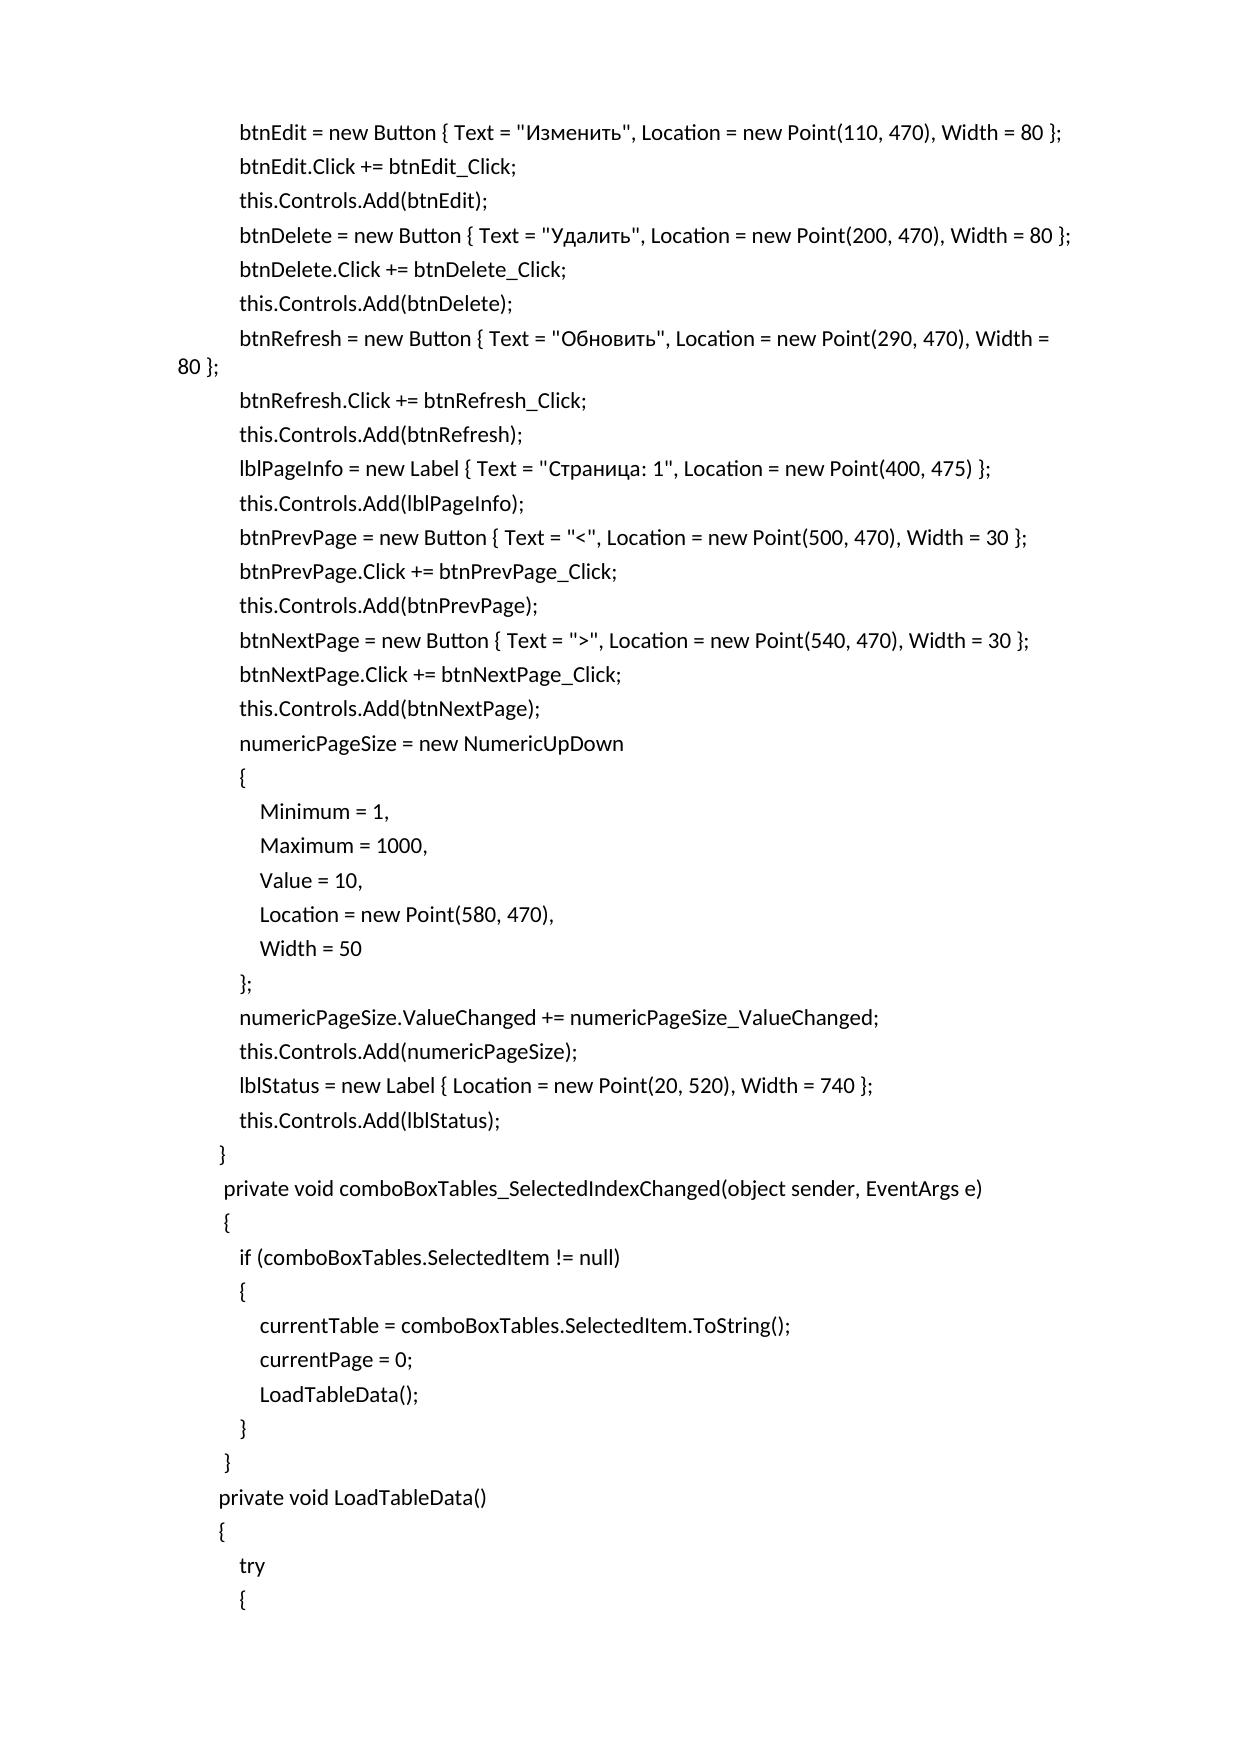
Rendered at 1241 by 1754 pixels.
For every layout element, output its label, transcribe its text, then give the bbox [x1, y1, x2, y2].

text Value = 10, [177, 866, 1078, 894]
text Minimum = 1, [177, 797, 1078, 825]
text { [177, 763, 1078, 791]
text btnRefresh.Click += btnRefresh_Click; [177, 386, 1078, 414]
text this.Controls.Add(btnRefresh); [177, 420, 1078, 448]
text this.Controls.Add(lblStatus); [177, 1106, 1078, 1134]
text try [177, 1551, 1078, 1579]
text Maximum = 1000, [177, 832, 1078, 859]
text if (comboBoxTables.SelectedItem != null) [177, 1243, 1078, 1271]
text this.Controls.Add(btnEdit); [177, 187, 1078, 215]
text this.Controls.Add(btnDelete); [177, 289, 1078, 317]
text { [177, 1208, 1078, 1237]
text this.Controls.Add(numericPageSize); [177, 1037, 1078, 1065]
text btnDelete = new Button { Text = "Удалить", Location = new Point(200, 470), Width = 80 }; [177, 221, 1078, 249]
text this.Controls.Add(btnNextPage); [177, 694, 1078, 722]
text btnDelete.Click += btnDelete_Click; [177, 255, 1078, 283]
text btnNextPage.Click += btnNextPage_Click; [177, 660, 1078, 688]
text currentTable = comboBoxTables.SelectedItem.ToString(); [177, 1311, 1078, 1339]
text LoadTableData(); [177, 1380, 1078, 1408]
text btnRefresh = new Button { Text = "Обновить", Location = new Point(290, 470), Width = 80 }; [177, 324, 1078, 380]
text } [177, 1414, 1078, 1442]
text btnPrevPage = new Button { Text = "<", Location = new Point(500, 470), Width = 30 }; [177, 523, 1078, 551]
text currentPage = 0; [177, 1346, 1078, 1374]
text } [177, 1448, 1078, 1476]
text { [177, 1277, 1078, 1305]
text btnEdit.Click += btnEdit_Click; [177, 152, 1078, 180]
text }; [177, 969, 1078, 997]
text lblStatus = new Label { Location = new Point(20, 520), Width = 740 }; [177, 1071, 1078, 1099]
text Location = new Point(580, 470), [177, 900, 1078, 928]
text this.Controls.Add(btnPrevPage); [177, 592, 1078, 620]
text btnNextPage = new Button { Text = ">", Location = new Point(540, 470), Width = 30 }; [177, 626, 1078, 654]
text btnEdit = new Button { Text = "Изменить", Location = new Point(110, 470), Width = 80 }; [177, 118, 1078, 146]
text lblPageInfo = new Label { Text = "Страница: 1", Location = new Point(400, 475) }; [177, 454, 1078, 483]
text { [177, 1517, 1078, 1545]
text btnPrevPage.Click += btnPrevPage_Click; [177, 557, 1078, 585]
text numericPageSize.ValueChanged += numericPageSize_ValueChanged; [177, 1003, 1078, 1031]
text private void comboBoxTables_SelectedIndexChanged(object sender, EventArgs e) [177, 1174, 1078, 1202]
text numericPageSize = new NumericUpDown [177, 729, 1078, 757]
text } [177, 1140, 1078, 1168]
text Width = 50 [177, 934, 1078, 962]
text this.Controls.Add(lblPageInfo); [177, 489, 1078, 517]
text { [177, 1586, 1078, 1613]
text private void LoadTableData() [177, 1483, 1078, 1511]
